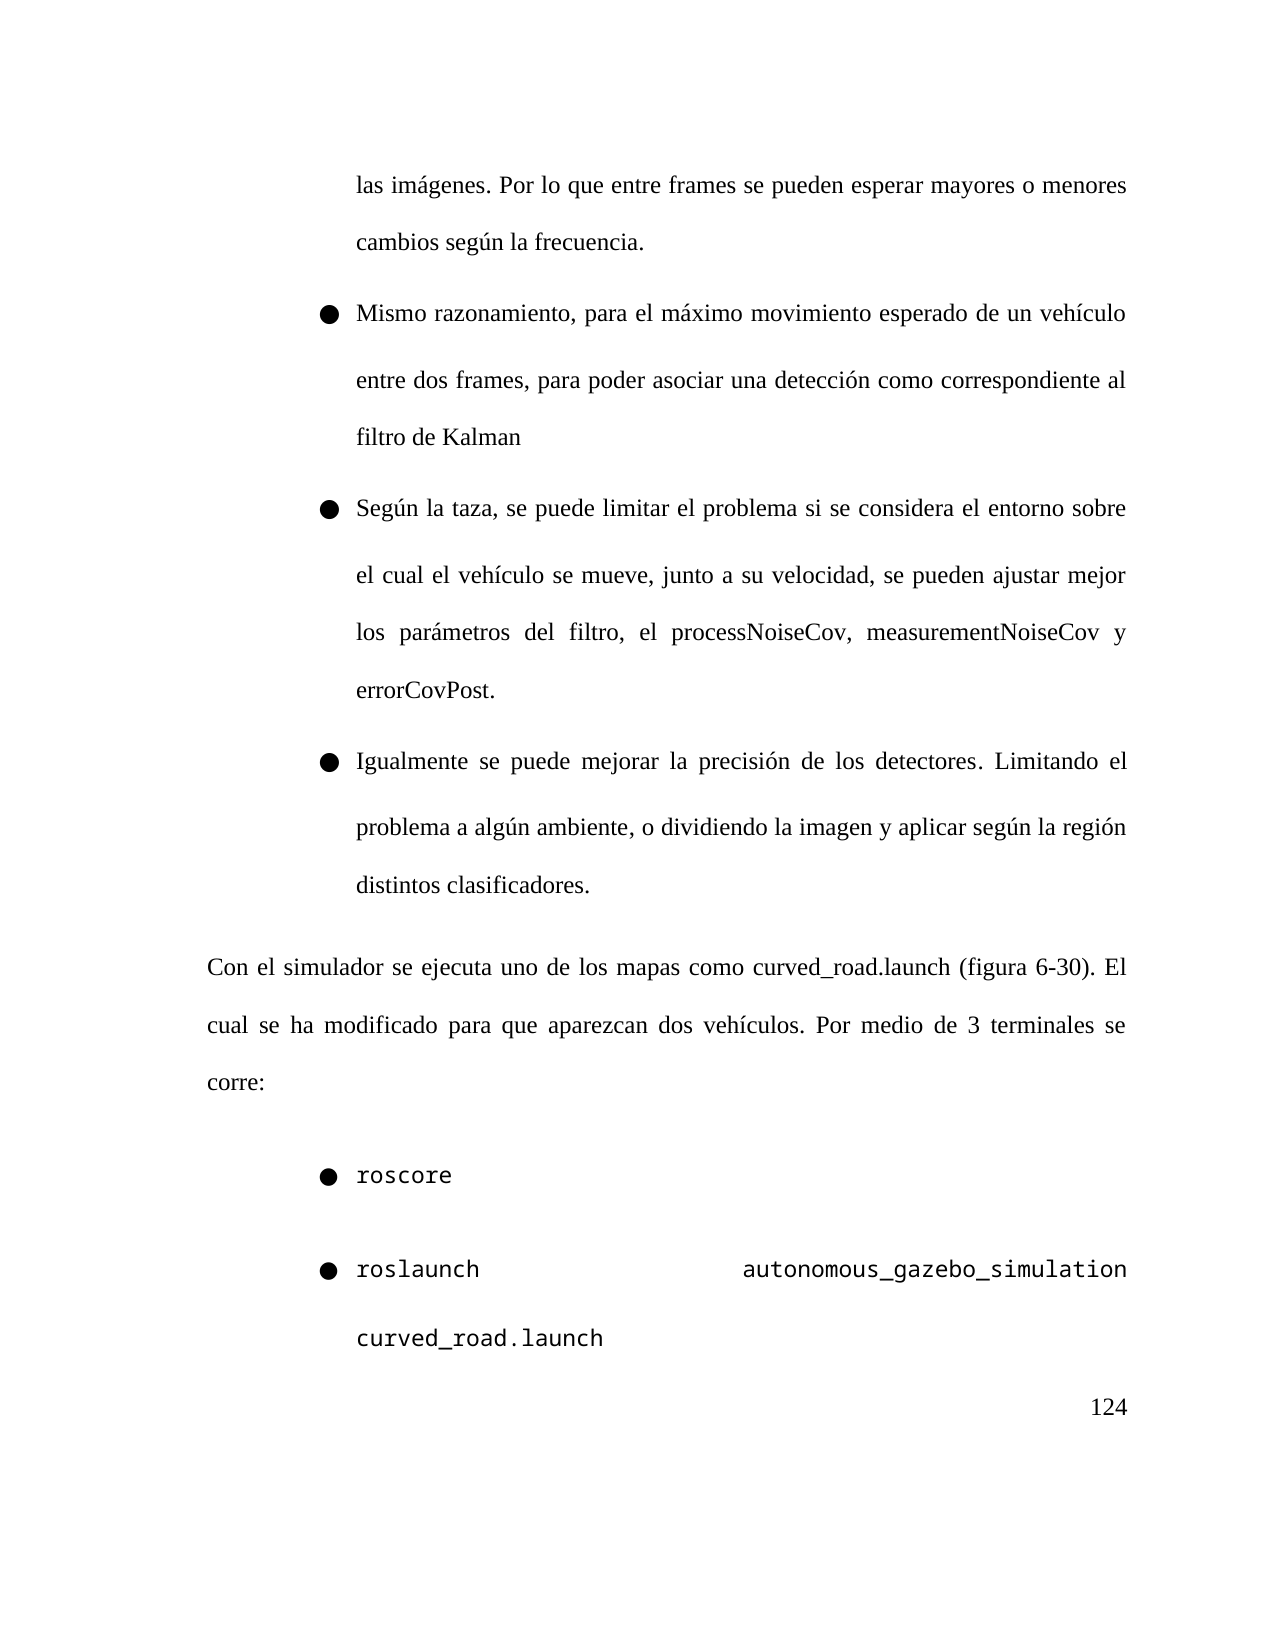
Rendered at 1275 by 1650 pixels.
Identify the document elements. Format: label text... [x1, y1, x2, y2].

text Con el simulador se ejecuta uno de los mapas como curved_road.launch (figura 6-30). El cual se ha modificado para que aparezcan dos vehículos. Por medio de 3 terminales se corre: [207, 952, 1127, 1096]
list Igualmente se puede mejorar la precisión de los detectores. Limitando el problema a algún ambiente, o dividiendo la imagen y aplicar según la región distintos clasificadores. [318, 732, 1127, 899]
list roscore [318, 1150, 1127, 1197]
list Mismo razonamiento, para el máximo movimiento esperado de un vehículo entre dos frames, para poder asociar una detección como correspondiente al filtro de Kalman [318, 285, 1127, 451]
list Según la taza, se puede limitar el problema si se considera el entorno sobre el cual el vehículo se mueve, junto a su velocidad, se pueden ajustar mejor los parámetros del filtro, el processNoiseCov, measurementNoiseCov y errorCovPost. [318, 480, 1127, 704]
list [318, 170, 1127, 256]
list roslaunch autonomous_gazebo_simulation curved_road.launch [318, 1244, 1127, 1353]
